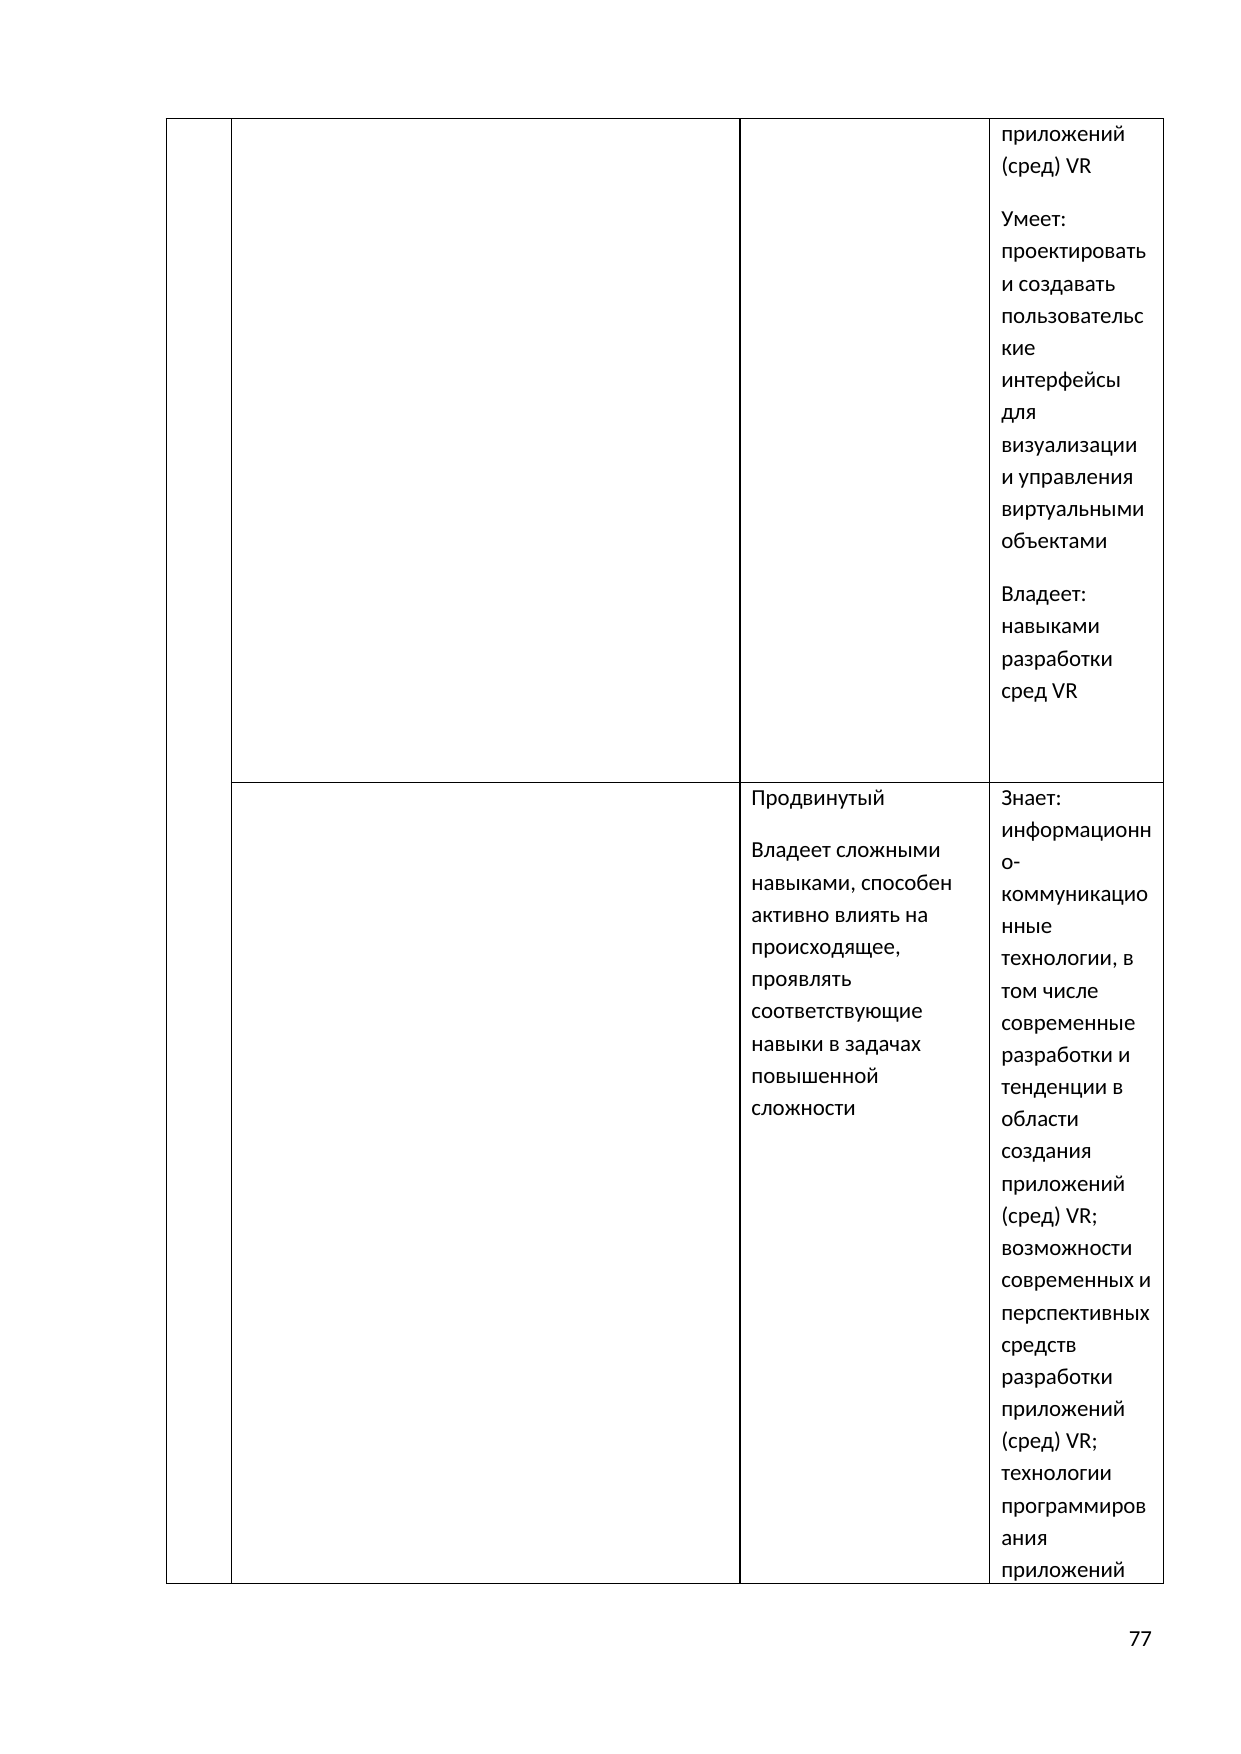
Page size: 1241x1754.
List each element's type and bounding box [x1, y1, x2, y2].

table_cell [741, 783, 989, 1583]
table_cell [990, 783, 1163, 1583]
table_cell [232, 783, 739, 1583]
table_cell [232, 119, 739, 782]
table_cell [990, 119, 1163, 782]
table_cell [741, 119, 989, 782]
